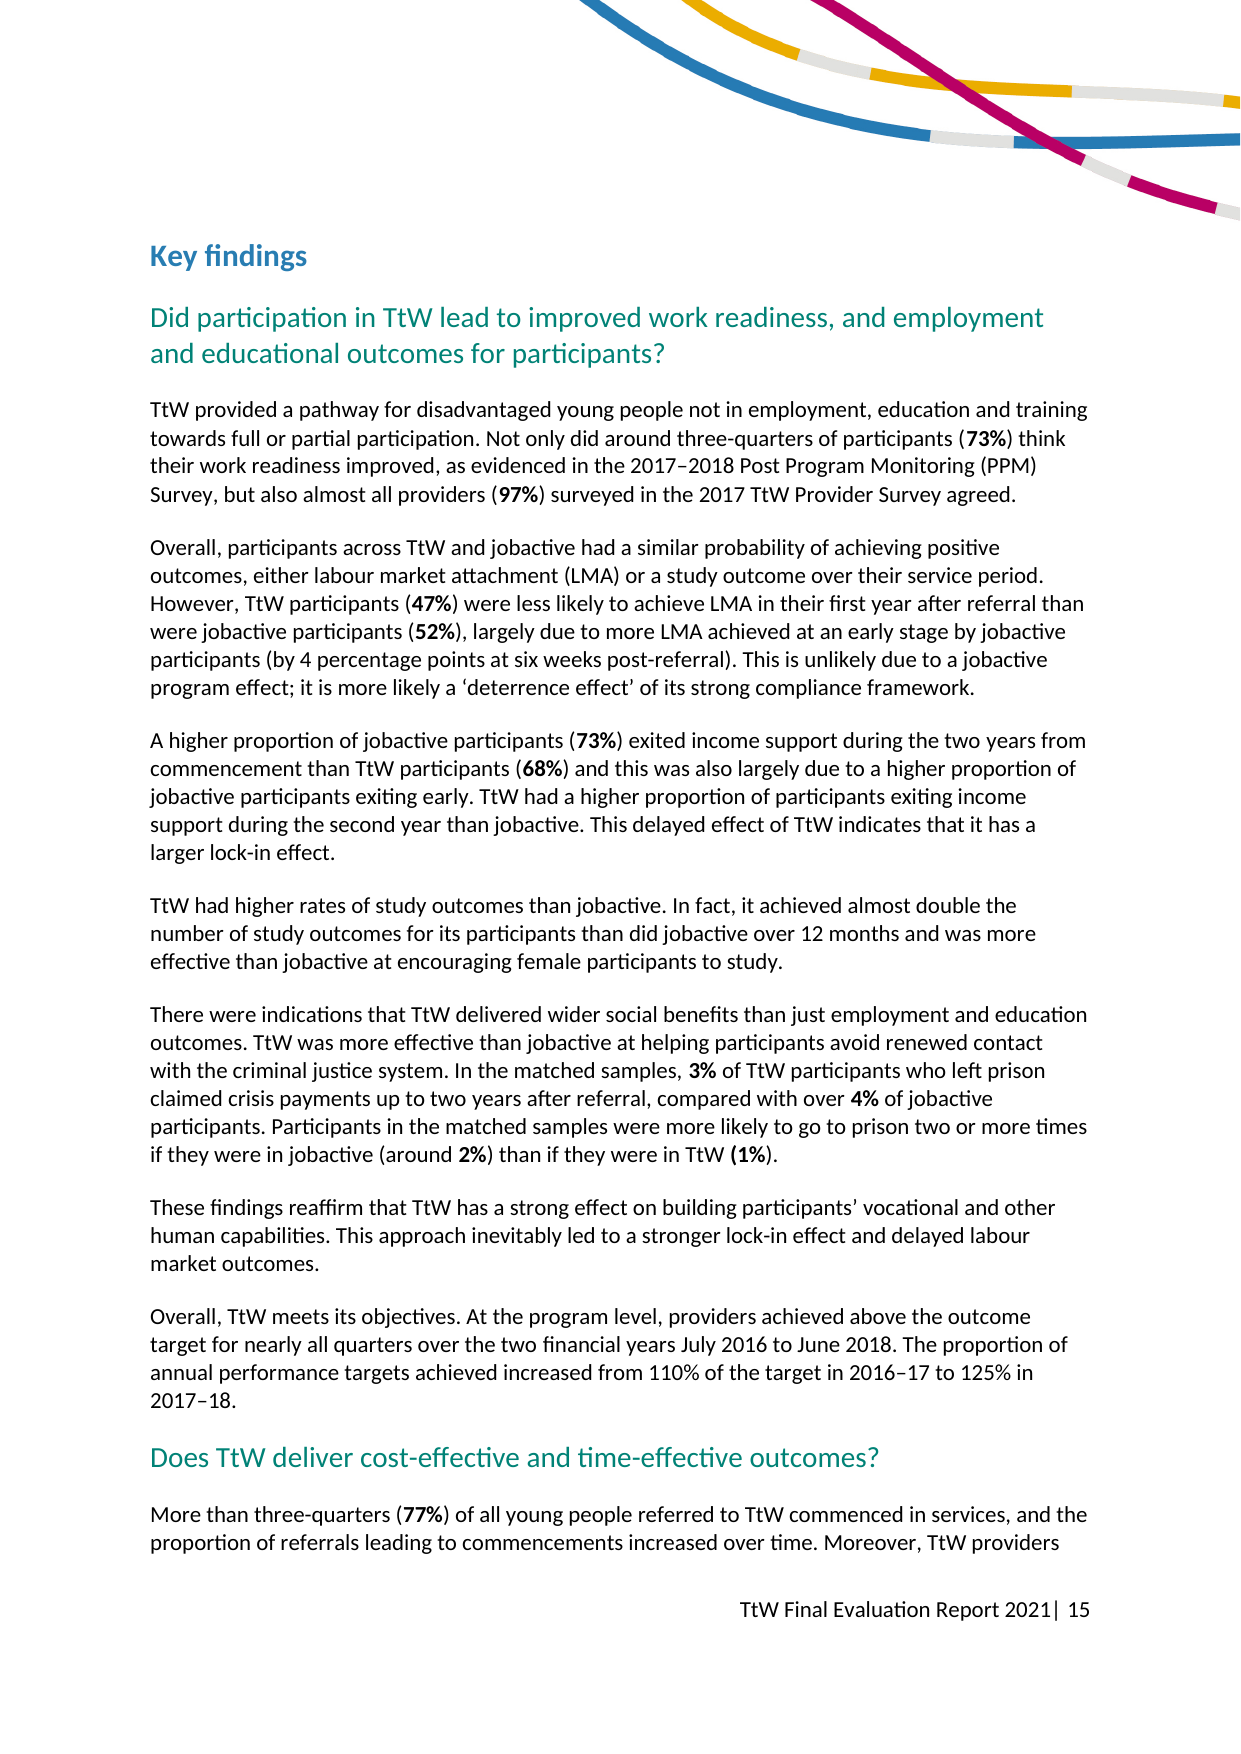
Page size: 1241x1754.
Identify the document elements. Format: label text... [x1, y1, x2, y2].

text TtW provided a pathway for disadvantaged young people not in employment, education and training towards full or partial participation. Not only did around three-quarters of participants (73%) think their work readiness improved, as evidenced in the 2017–2018 Post Program Monitoring (PPM) Survey, but also almost all providers (97%) surveyed in the 2017 TtW Provider Survey agreed. [150, 396, 1090, 508]
text There were indications that TtW delivered wider social benefits than just employment and education outcomes. TtW was more effective than jobactive at helping participants avoid renewed contact with the criminal justice system. In the matched samples, 3% of TtW participants who left prison claimed crisis payments up to two years after referral, compared with over 4% of jobactive participants. Participants in the matched samples were more likely to go to prison two or more times if they were in jobactive (around 2%) than if they were in TtW (1%). [150, 1000, 1090, 1168]
picture [0, 0, 1241, 229]
text Overall, TtW meets its objectives. At the program level, providers achieved above the outcome target for nearly all quarters over the two financial years July 2016 to June 2018. The proportion of annual performance targets achieved increased from 110% of the target in 2016–17 to 125% in 2017–18. [150, 1302, 1090, 1414]
subtitle Did participation in TtW lead to improved work readiness, and employment and educational outcomes for participants? [150, 299, 1090, 371]
subtitle Does TtW deliver cost-effective and time-effective outcomes? [150, 1439, 1090, 1475]
subtitle Key findings [150, 236, 1090, 274]
text These findings reaffirm that TtW has a strong effect on building participants’ vocational and other human capabilities. This approach inevitably led to a stronger lock-in effect and delayed labour market outcomes. [150, 1193, 1090, 1277]
text A higher proportion of jobactive participants (73%) exited income support during the two years from commencement than TtW participants (68%) and this was also largely due to a higher proportion of jobactive participants exiting early. TtW had a higher proportion of participants exiting income support during the second year than jobactive. This delayed effect of TtW indicates that it has a larger lock-in effect. [150, 726, 1090, 866]
text Overall, participants across TtW and jobactive had a similar probability of achieving positive outcomes, either labour market attachment (LMA) or a study outcome over their service period. However, TtW participants (47%) were less likely to achieve LMA in their first year after referral than were jobactive participants (52%), largely due to more LMA achieved at an early stage by jobactive participants (by 4 percentage points at six weeks post-referral). This is unlikely due to a jobactive program effect; it is more likely a ‘deterrence effect’ of its strong compliance framework. [150, 533, 1090, 701]
text TtW had higher rates of study outcomes than jobactive. In fact, it achieved almost double the number of study outcomes for its participants than did jobactive over 12 months and was more effective than jobactive at encouraging female participants to study. [150, 891, 1090, 975]
